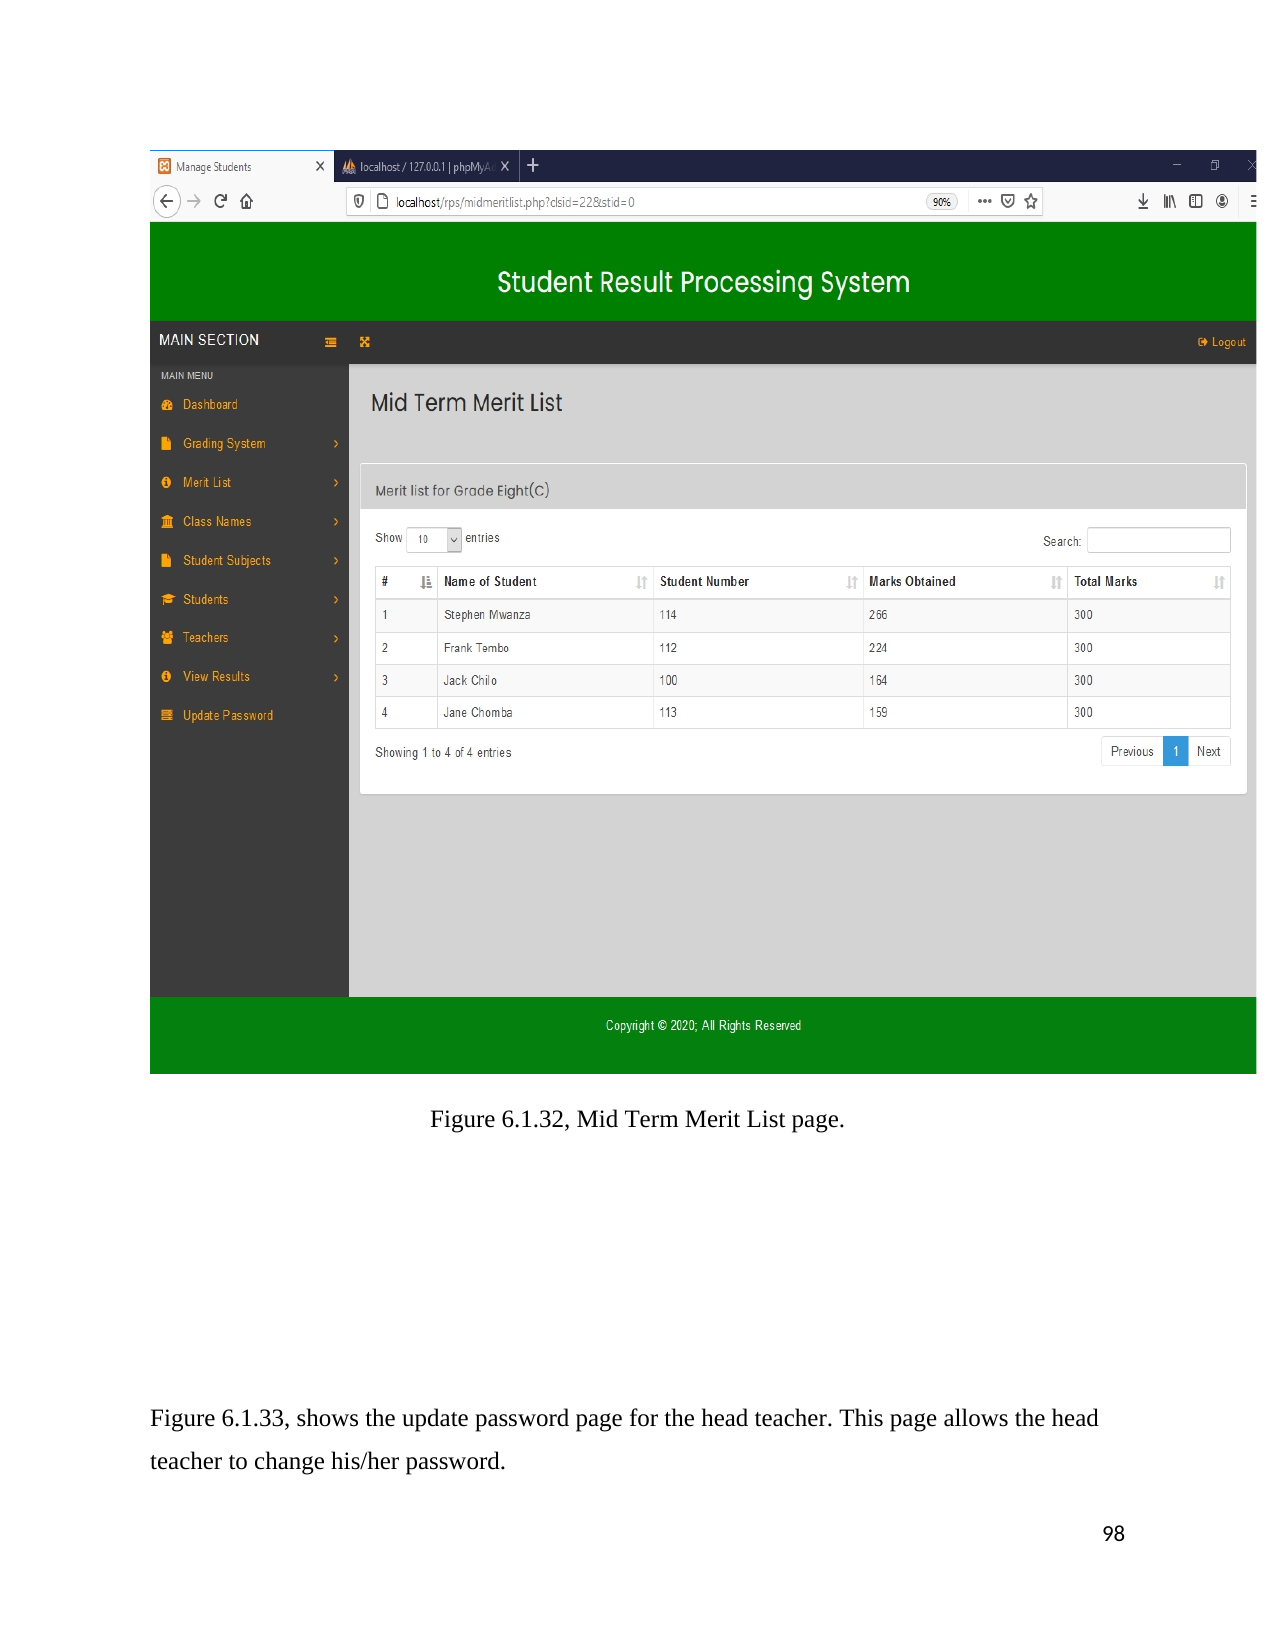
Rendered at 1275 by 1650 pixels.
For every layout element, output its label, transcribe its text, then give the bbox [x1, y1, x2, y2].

picture [150, 150, 1257, 1074]
text Figure 6.1.33, shows the update password page for the head teacher. This page allows the head teacher to change his/her password. [150, 1403, 1125, 1475]
text Figure 6.1.32, Mid Term Merit List page. [150, 1104, 1125, 1133]
